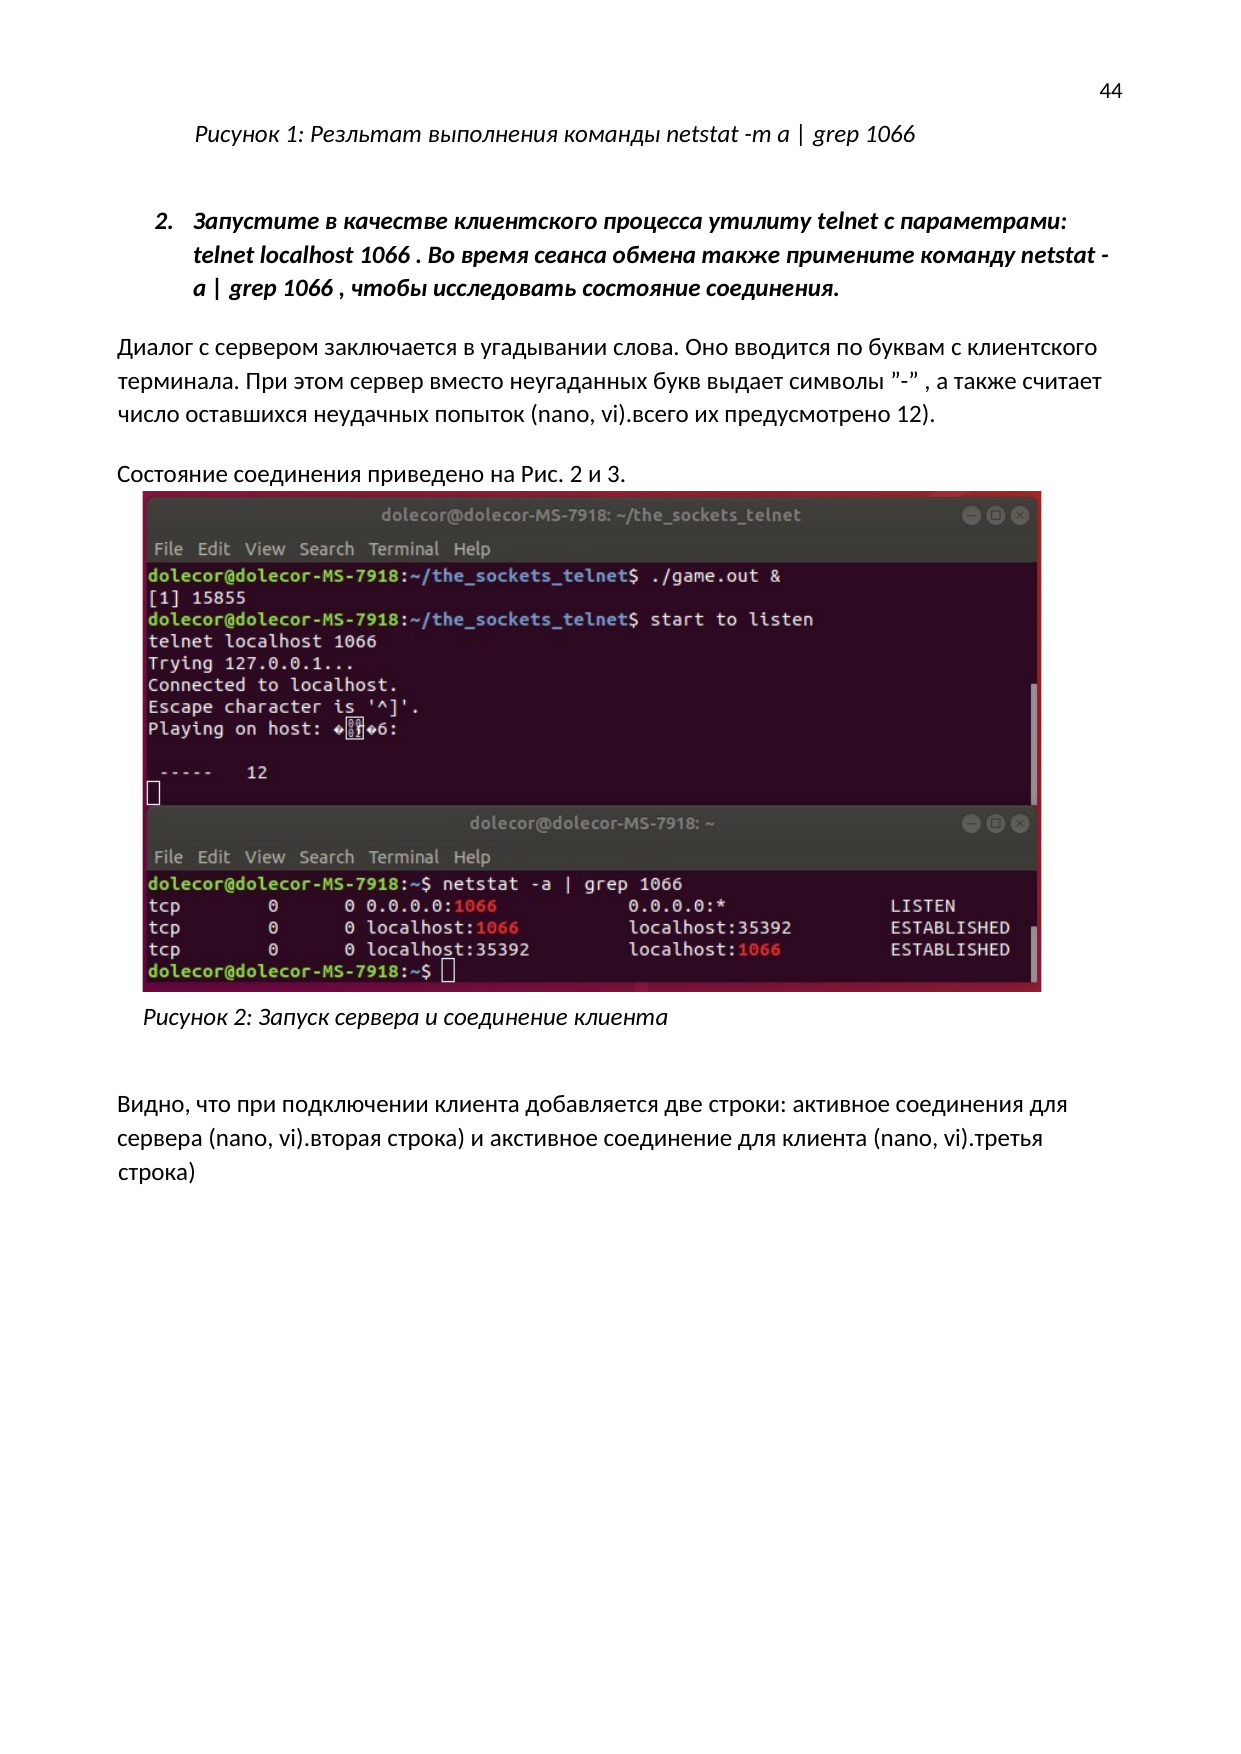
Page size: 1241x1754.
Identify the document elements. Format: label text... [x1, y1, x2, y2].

text Состояние соединения приведено на Рис. 2 и 3. [117, 458, 1121, 488]
text Диалог с сервером заключается в угадывании слова. Оно вводится по буквам с клиентского терминала. При этом сервер вместо неугаданных букв выдает символы ”-” , а также считает число оставшихся неудачных попыток (nano, vi).всего их предусмотрено 12). [117, 331, 1121, 429]
text Видно, что при подключении клиента добавляется две строки: активное соединения для [117, 1088, 1121, 1119]
subtitle Рисунок 2: Запуск сервера и соединение клиента [143, 1001, 1121, 1031]
text 2. Запустите в качестве клиентского процесса утилиту telnet с параметрами: telnet localhost 1066 . Во время сеанса обмена также примените команду netstat -a | grep 1066 , чтобы исследовать состояние соединения. [154, 206, 1120, 302]
picture [142, 491, 1042, 992]
subtitle Рисунок 1: Резльтат выполнения команды netstat -m a | grep 1066 [194, 118, 1121, 148]
text сервера (nano, vi).вторая строка) и акстивное соединение для клиента (nano, vi).третья строка) [117, 1122, 1121, 1186]
